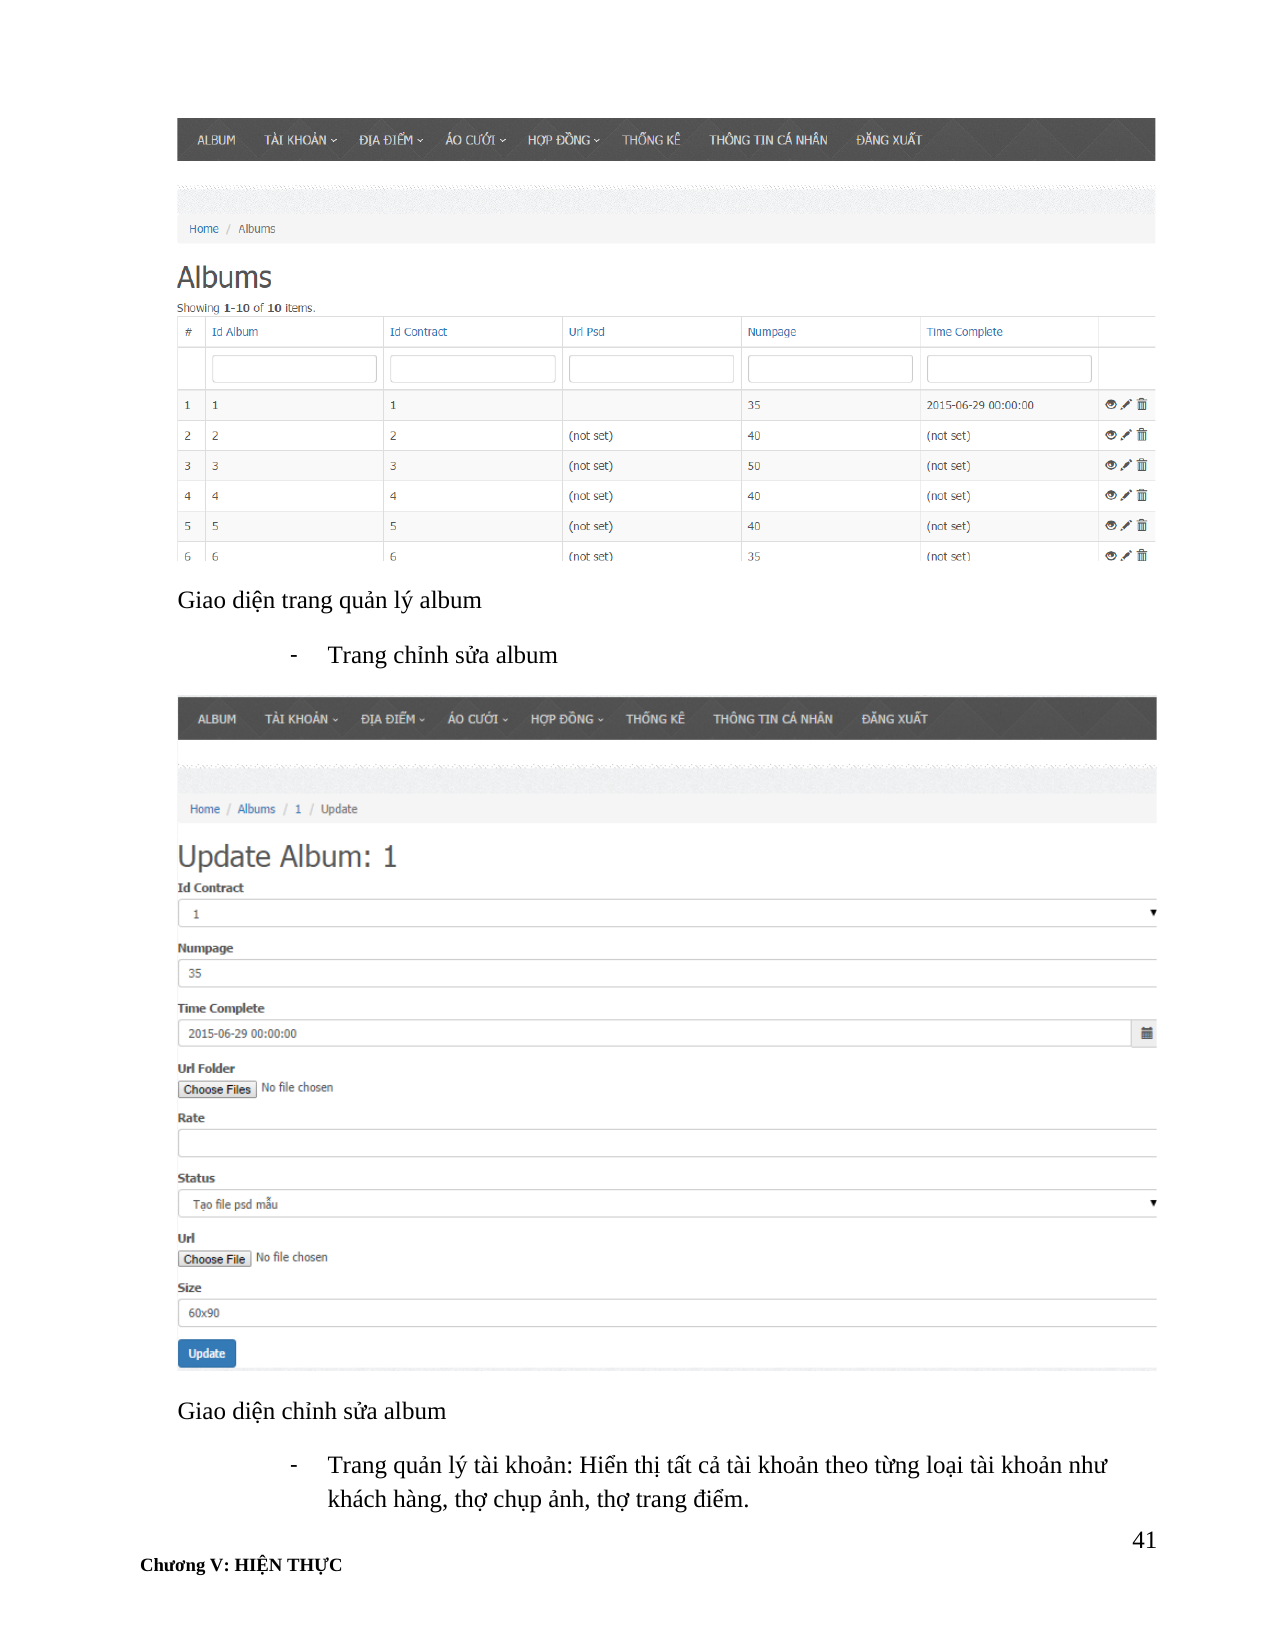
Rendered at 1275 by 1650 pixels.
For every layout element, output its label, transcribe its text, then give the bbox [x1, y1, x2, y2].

picture [177, 118, 1156, 561]
list Trang quản lý tài khoản: Hiển thị tất cả tài khoản theo từng loại tài khoản như khách hàng, thợ chụp ảnh, thợ trang điểm. [290, 1450, 1157, 1513]
picture [177, 695, 1157, 1371]
list Trang chỉnh sửa album [290, 639, 1157, 670]
text Giao diện chỉnh sửa album [177, 1396, 1157, 1424]
text Giao diện trang quản lý album [177, 585, 1157, 614]
